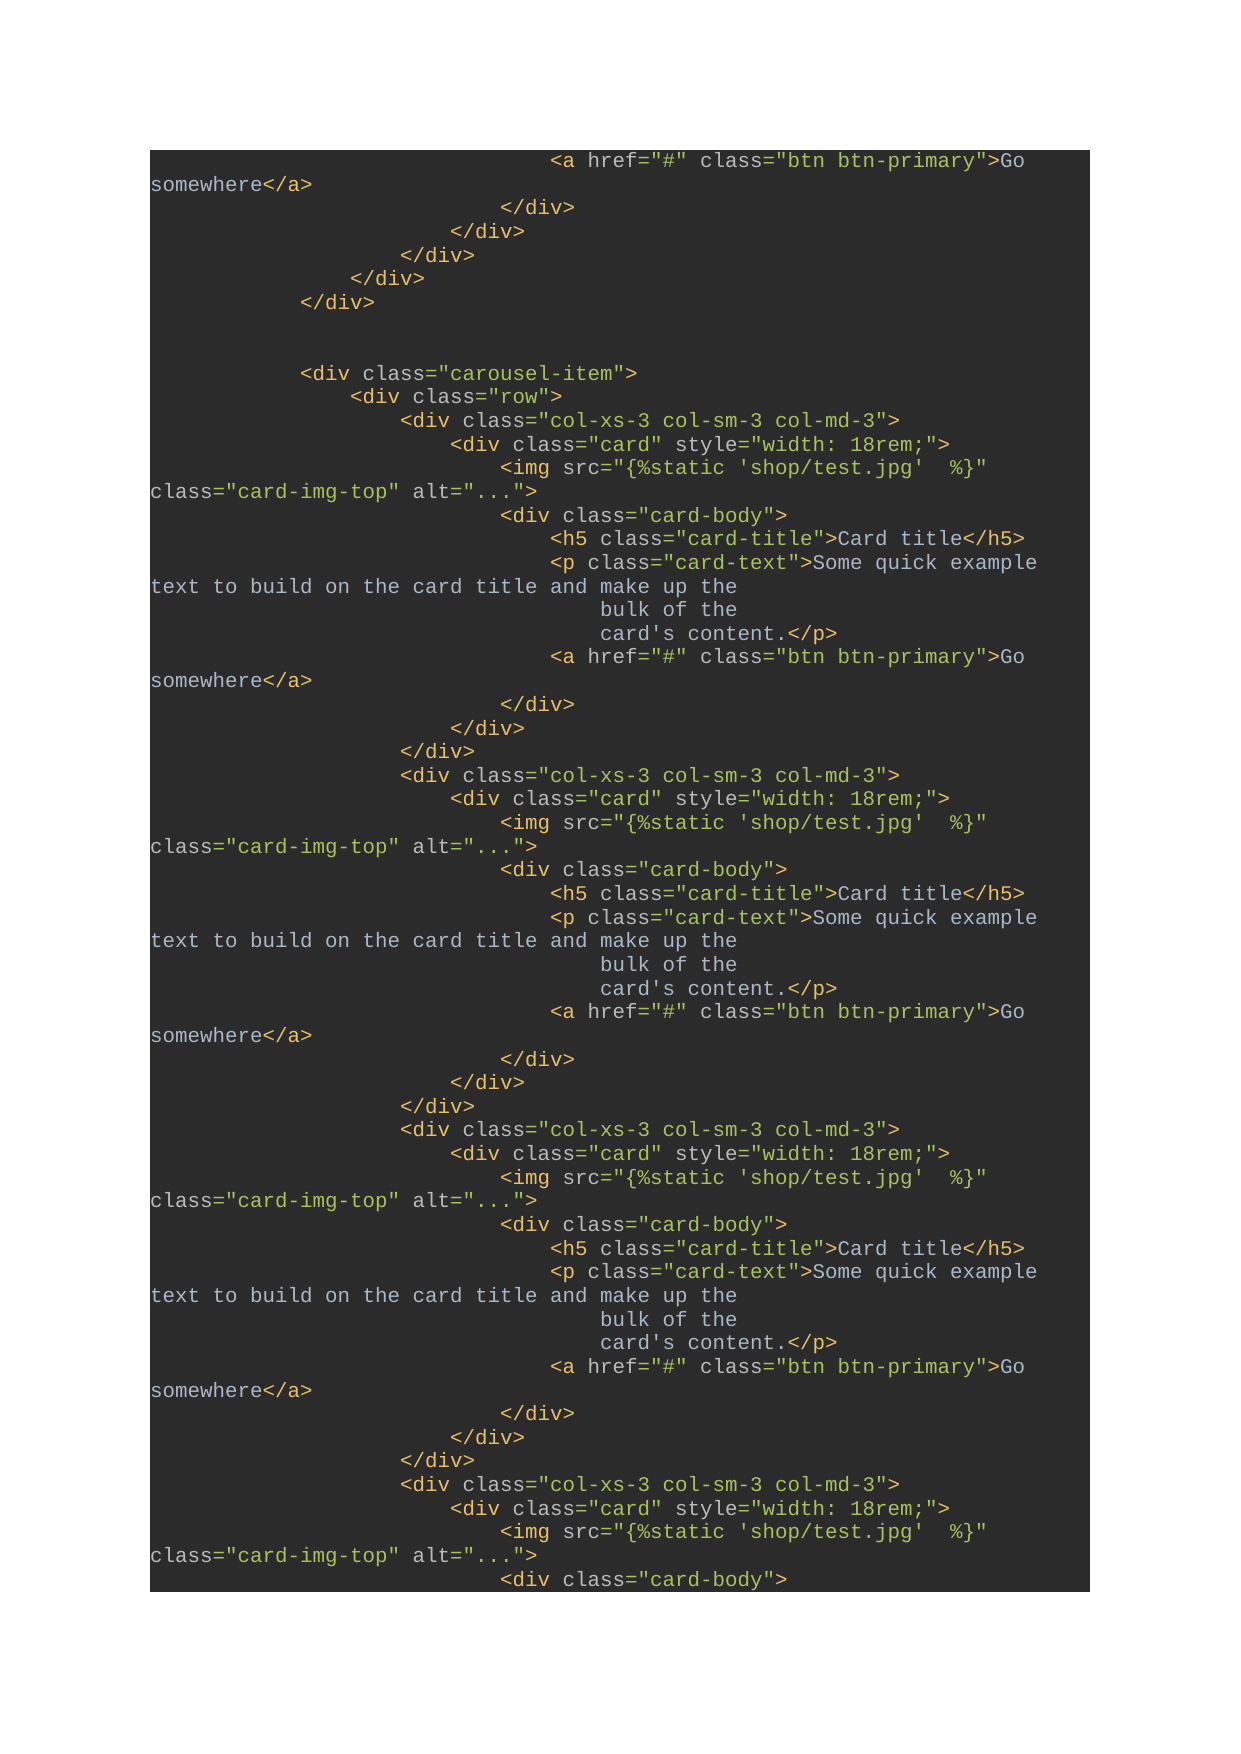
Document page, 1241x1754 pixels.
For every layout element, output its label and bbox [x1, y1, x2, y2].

text [150, 150, 1090, 1592]
